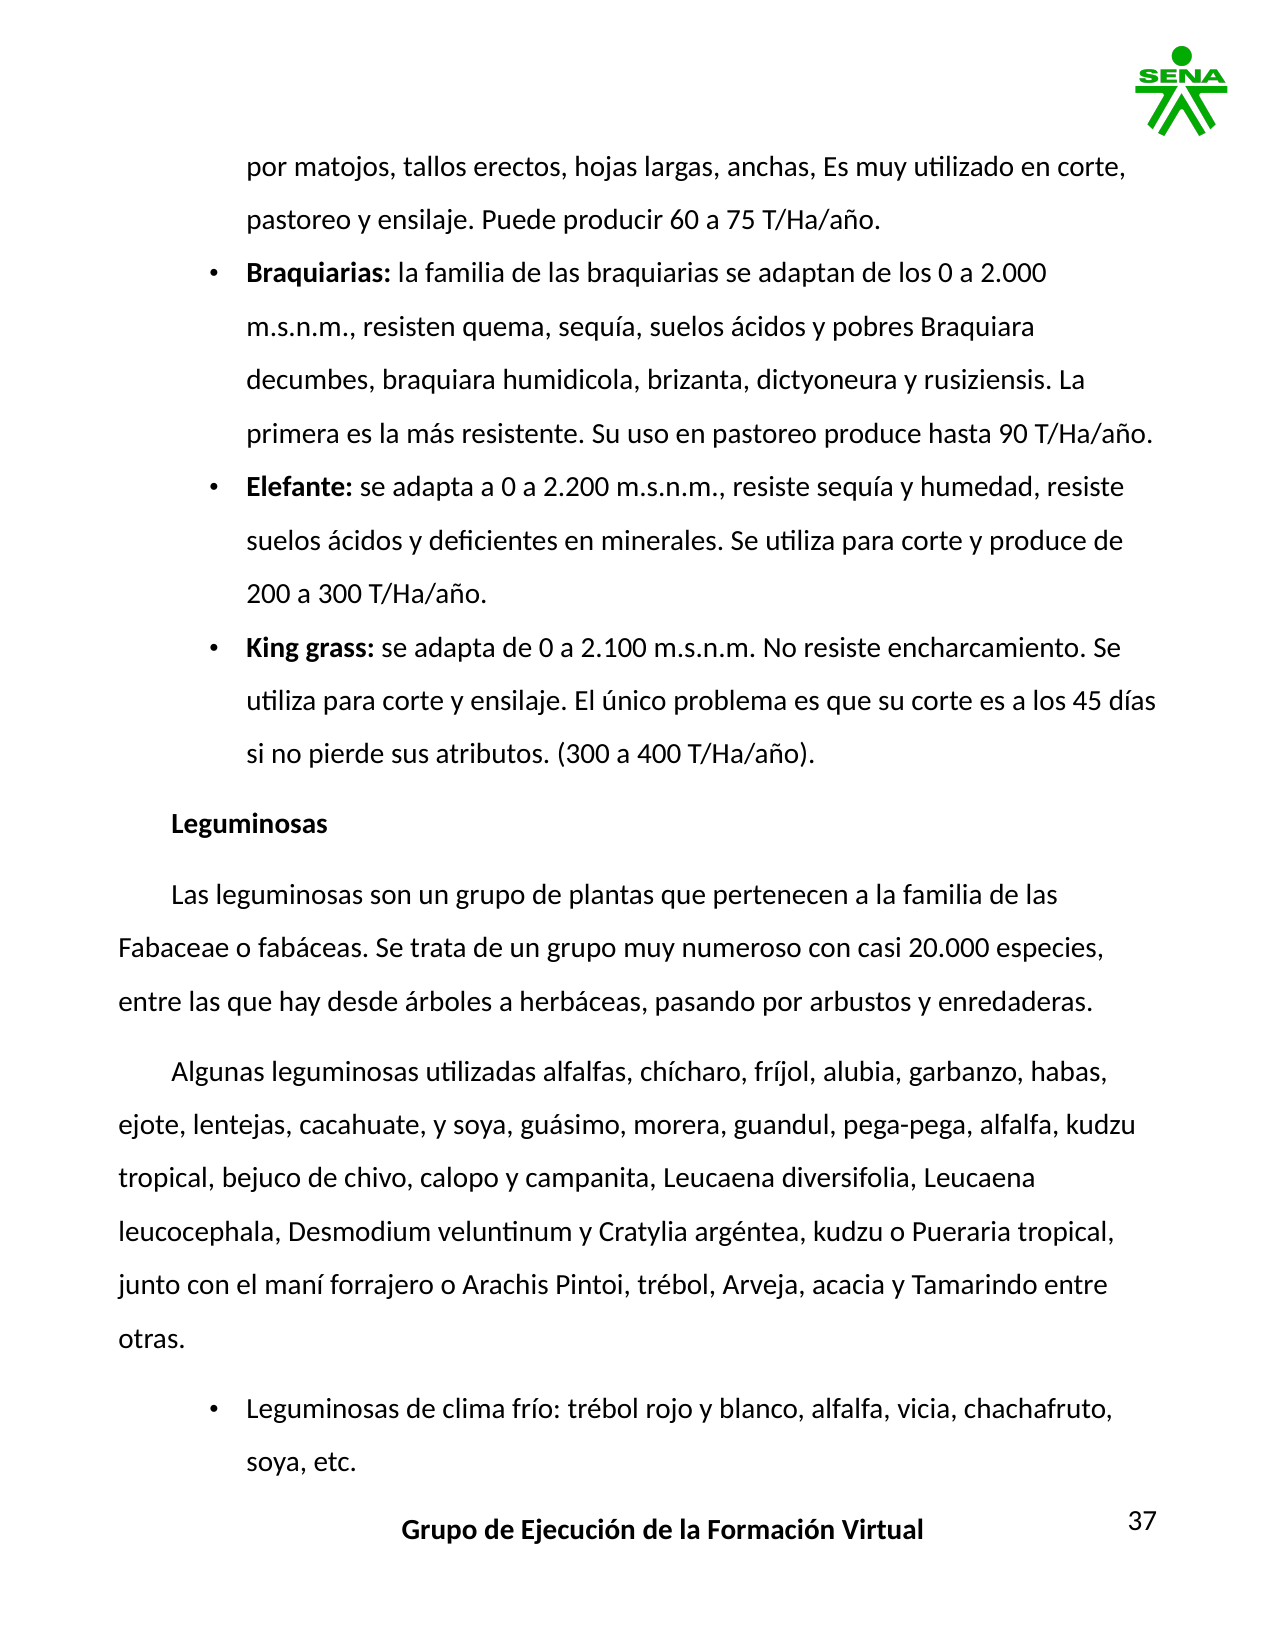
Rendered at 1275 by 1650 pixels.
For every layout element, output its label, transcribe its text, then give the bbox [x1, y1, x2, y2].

picture [1135, 46, 1228, 136]
text Leguminosas [118, 806, 1157, 841]
text Las leguminosas son un grupo de plantas que pertenecen a la familia de las Fabaceae o fabáceas. Se trata de un grupo muy numeroso con casi 20.000 especies, entre las que hay desde árboles a herbáceas, pasando por arbustos y enredaderas. [118, 876, 1157, 1018]
list Braquiarias: la familia de las braquiarias se adaptan de los 0 a 2.000 m.s.n.m., resisten quema, sequía, suelos ácidos y pobres Braquiara decumbes, braquiara humidicola, brizanta, dictyoneura y rusiziensis. La primera es la más resistente. Su uso en pastoreo produce hasta 90 T/Ha/año. [209, 254, 1157, 451]
list Leguminosas de clima frío: trébol rojo y blanco, alfalfa, vicia, chachafruto, soya, etc. [209, 1390, 1157, 1479]
text Algunas leguminosas utilizadas alfalfas, chícharo, fríjol, alubia, garbanzo, habas, ejote, lentejas, cacahuate, y soya, guásimo, morera, guandul, pega-pega, alfalfa, kudzu tropical, bejuco de chivo, calopo y campanita, Leucaena diversifolia, Leucaena leucocephala, Desmodium veluntinum y Cratylia argéntea, kudzu o Pueraria tropical, junto con el maní forrajero o Arachis Pintoi, trébol, Arveja, acacia y Tamarindo entre otras. [118, 1053, 1157, 1356]
list King grass: se adapta de 0 a 2.100 m.s.n.m. No resiste encharcamiento. Se utiliza para corte y ensilaje. El único problema es que su corte es a los 45 días si no pierde sus atributos. (300 a 400 T/Ha/año). [209, 629, 1157, 771]
list Elefante: se adapta a 0 a 2.200 m.s.n.m., resiste sequía y humedad, resiste suelos ácidos y deficientes en minerales. Se utiliza para corte y produce de 200 a 300 T/Ha/año. [209, 468, 1157, 611]
